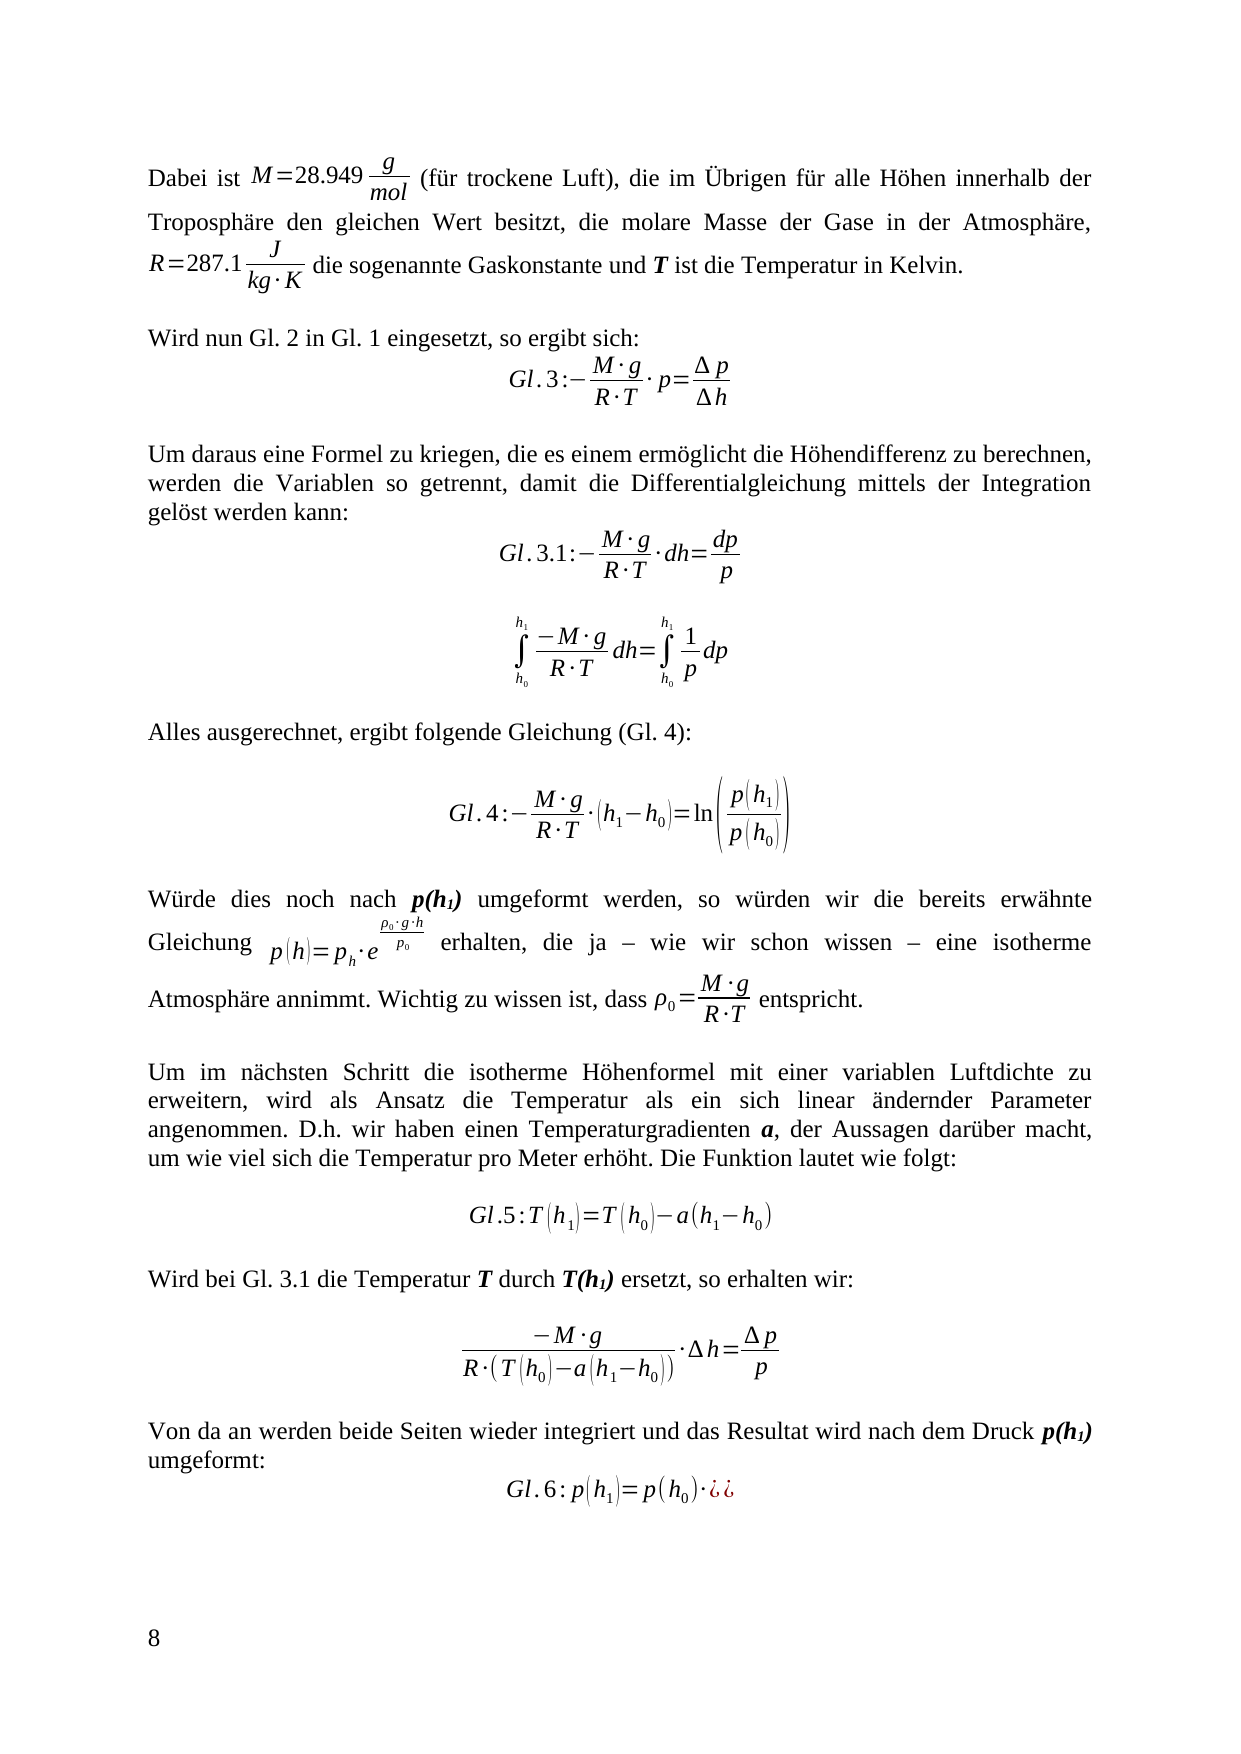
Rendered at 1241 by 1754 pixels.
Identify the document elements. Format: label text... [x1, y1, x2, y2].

text Dabei ist (für trockene Luft), die im Übrigen für alle Höhen innerhalb der Troposphäre den gleichen Wert besitzt, die molare Masse der Gase in der Atmosphäre, die sogenannte Gaskonstante und T ist die Temperatur in Kelvin. [148, 148, 1093, 294]
text Um im nächsten Schritt die isotherme Höhenformel mit einer variablen Luftdichte zu erweitern, wird als Ansatz die Temperatur als ein sich linear ändernder Parameter angenommen. D.h. wir haben einen Temperaturgradienten a, der Aussagen darüber macht, um wie viel sich die Temperatur pro Meter erhöht. Die Funktion lautet wie folgt: [148, 1057, 1093, 1172]
text Alles ausgerechnet, ergibt folgende Gleichung (Gl. 4): [148, 717, 1093, 746]
text Wird bei Gl. 3.1 die Temperatur T durch T(h1) ersetzt, so erhalten wir: [148, 1264, 1093, 1293]
text Um daraus eine Formel zu kriegen, die es einem ermöglicht die Höhendifferenz zu berechnen, werden die Variablen so getrennt, damit die Differentialgleichung mittels der Integration gelöst werden kann: [148, 439, 1093, 526]
text Würde dies noch nach p(h1) umgeformt werden, so würden wir die bereits erwähnte Gleichung erhalten, die ja – wie wir schon wissen – eine isotherme Atmosphäre annimmt. Wichtig zu wissen ist, dass entspricht. [148, 884, 1093, 1028]
text Von da an werden beide Seiten wieder integriert und das Resultat wird nach dem Druck p(h1) umgeformt: [148, 1416, 1093, 1474]
text Wird nun Gl. 2 in Gl. 1 eingesetzt, so ergibt sich: [148, 323, 1093, 352]
